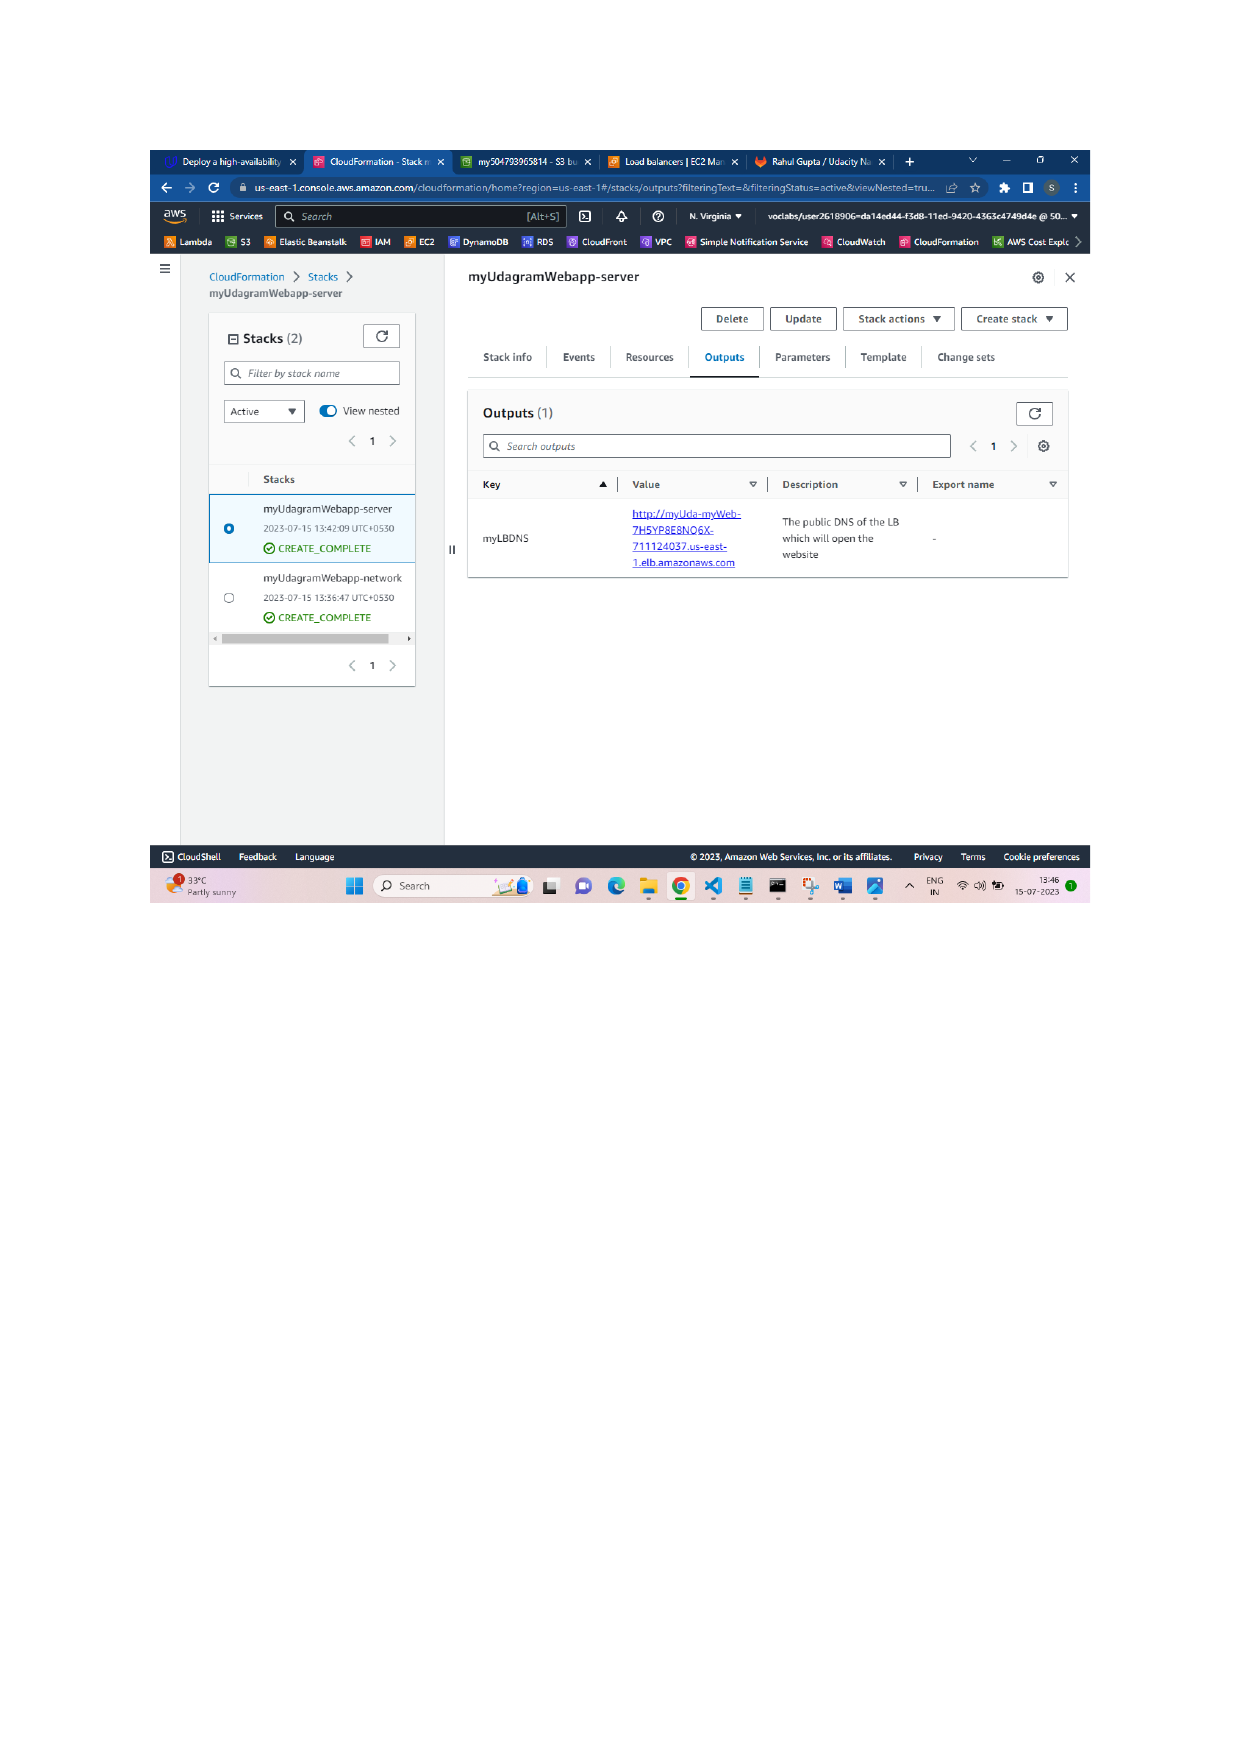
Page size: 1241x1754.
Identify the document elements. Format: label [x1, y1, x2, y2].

picture [150, 150, 1091, 903]
